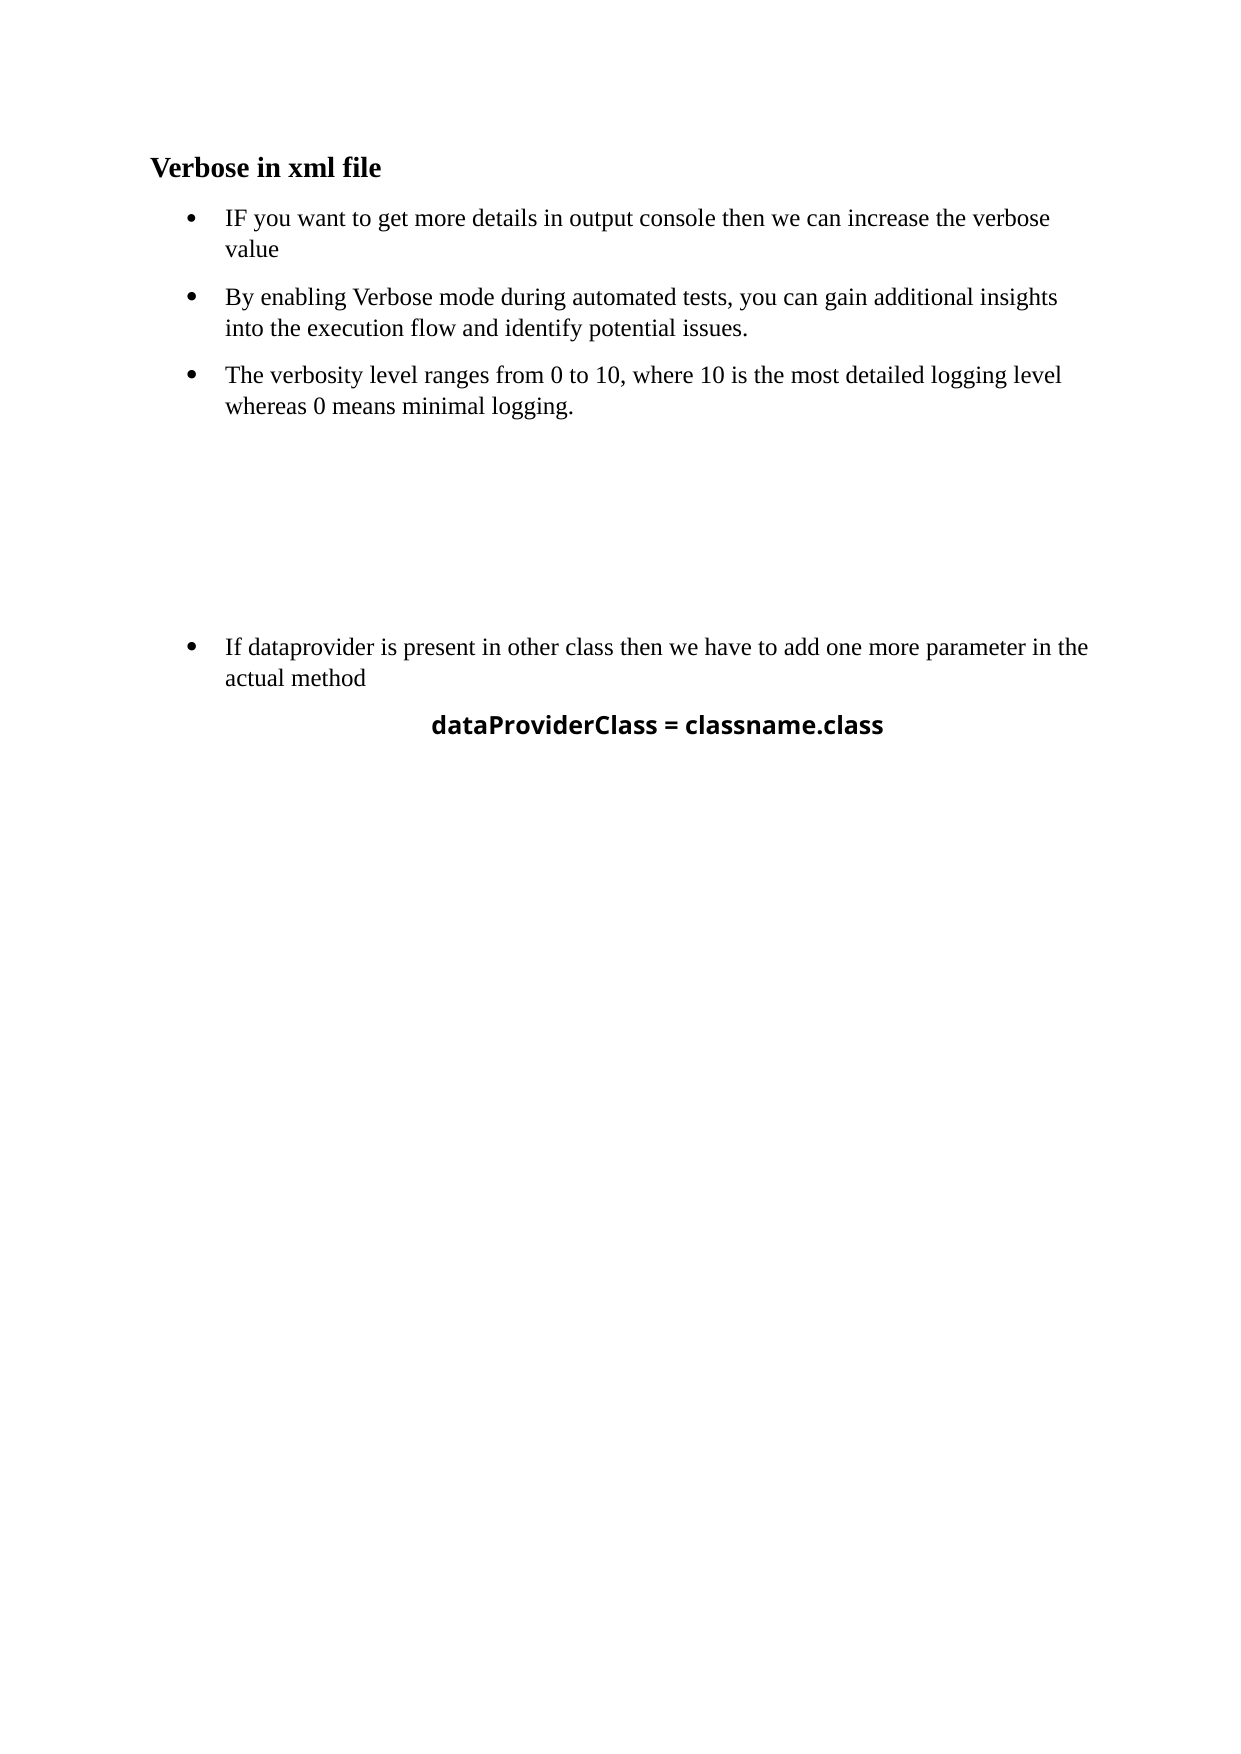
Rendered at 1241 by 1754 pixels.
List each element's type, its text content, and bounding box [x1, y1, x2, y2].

text dataProviderClass = classname.class [225, 703, 1090, 742]
subtitle By enabling Verbose mode during automated tests, you can gain additional insights into the execution flow and identify potential issues. [187, 282, 1090, 341]
subtitle If dataprovider is present in other class then we have to add one more parameter in the actual method [187, 632, 1090, 692]
subtitle The verbosity level ranges from 0 to 10, where 10 is the most detailed logging level whereas 0 means minimal logging. [187, 360, 1090, 420]
subtitle Verbose in xml file [150, 150, 1090, 183]
subtitle IF you want to get more details in output console then we can increase the verbose value [187, 203, 1090, 263]
